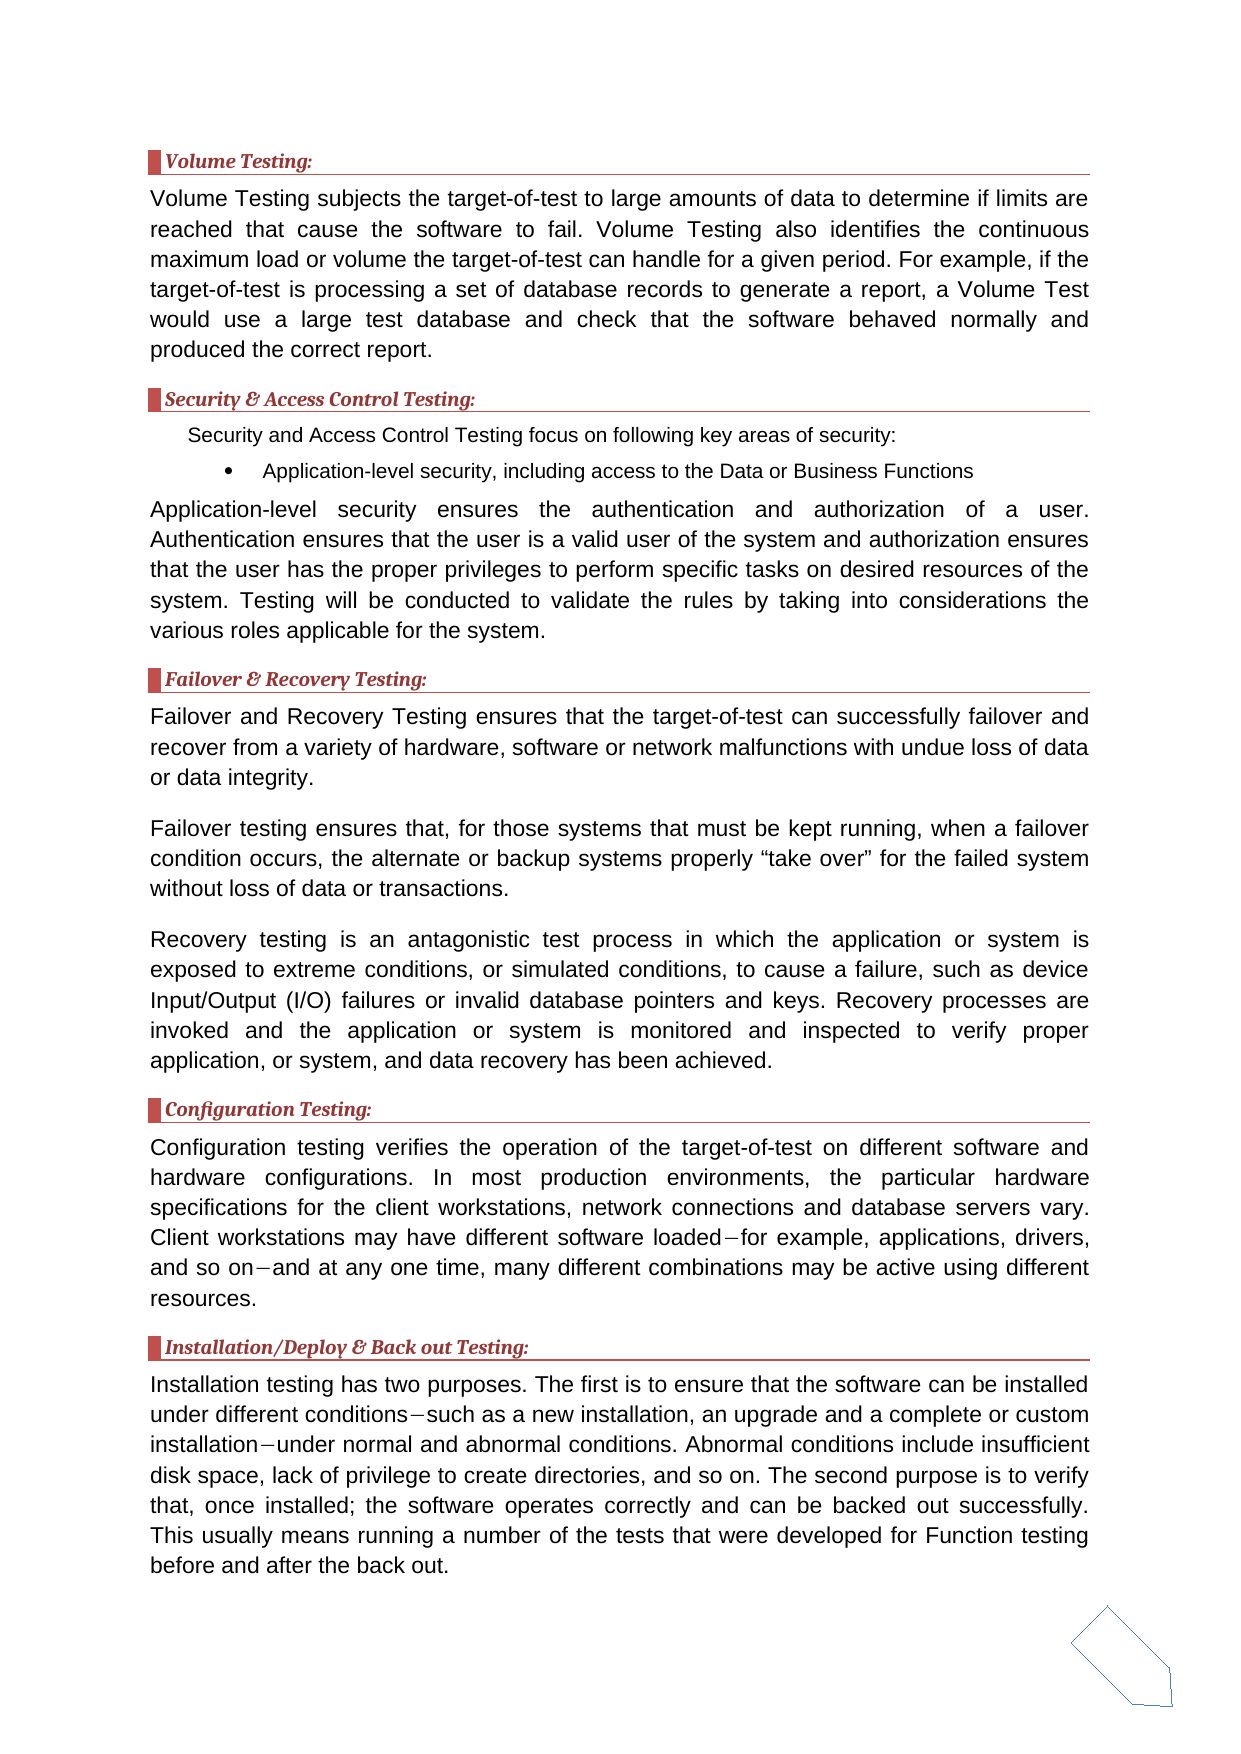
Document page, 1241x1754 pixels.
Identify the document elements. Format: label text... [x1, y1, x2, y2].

subtitle Volume Testing: [161, 150, 1090, 174]
subtitle Security & Access Control Testing: [148, 387, 1090, 411]
list Application-level security, including access to the Data or Business Functions [225, 459, 1090, 483]
text Recovery testing is an antagonistic test process in which the application or system is exposed to extreme conditions, or simulated conditions, to cause a failure, such as device Input/Output (I/O) failures or invalid database pointers and keys. Recovery processes are invoked and the application or system is monitored and inspected to verify proper application, or system, and data recovery has been achieved. [150, 926, 1090, 1073]
text Application-level security ensures the authentication and authorization of a user. Authentication ensures that the user is a valid user of the system and authorization ensures that the user has the proper privileges to perform specific tasks on desired resources of the system. Testing will be conducted to validate the rules by taking into considerations the various roles applicable for the system. [150, 496, 1090, 643]
subtitle Installation/Deploy & Back out Testing: [161, 1336, 1090, 1359]
subtitle Configuration Testing: [161, 1098, 1090, 1122]
text Failover testing ensures that, for those systems that must be kept running, when a failover condition occurs, the alternate or backup systems properly “take over” for the failed system without loss of data or transactions. [150, 815, 1090, 901]
text Configuration testing verifies the operation of the target-of-test on different software and hardware configurations. In most production environments, the particular hardware specifications for the client workstations, network connections and database servers vary. Client workstations may have different software loadedfor example, applications, drivers, and so onand at any one time, many different combinations may be active using different resources. [150, 1133, 1090, 1311]
text Installation testing has two purposes. The first is to ensure that the software can be installed under different conditionssuch as a new installation, an upgrade and a complete or custom installationunder normal and abnormal conditions. Abnormal conditions include insufficient disk space, lack of privilege to create directories, and so on. The second purpose is to verify that, once installed; the software operates correctly and can be backed out successfully. This usually means running a number of the tests that were developed for Function testing before and after the back out. [150, 1371, 1090, 1578]
text Failover and Recovery Testing ensures that the target-of-test can successfully failover and recover from a variety of hardware, software or network malfunctions with undue loss of data or data integrity. [150, 703, 1090, 790]
text Volume Testing subjects the target-of-test to large amounts of data to determine if limits are reached that cause the software to fail. Volume Testing also identifies the continuous maximum load or volume the target-of-test can handle for a given period. For example, if the target-of-test is processing a set of database records to generate a report, a Volume Test would use a large test database and check that the software behaved normally and produced the correct report. [150, 185, 1090, 363]
subtitle Failover & Recovery Testing: [161, 668, 1090, 692]
text Security and Access Control Testing focus on following key areas of security: [187, 423, 1090, 447]
